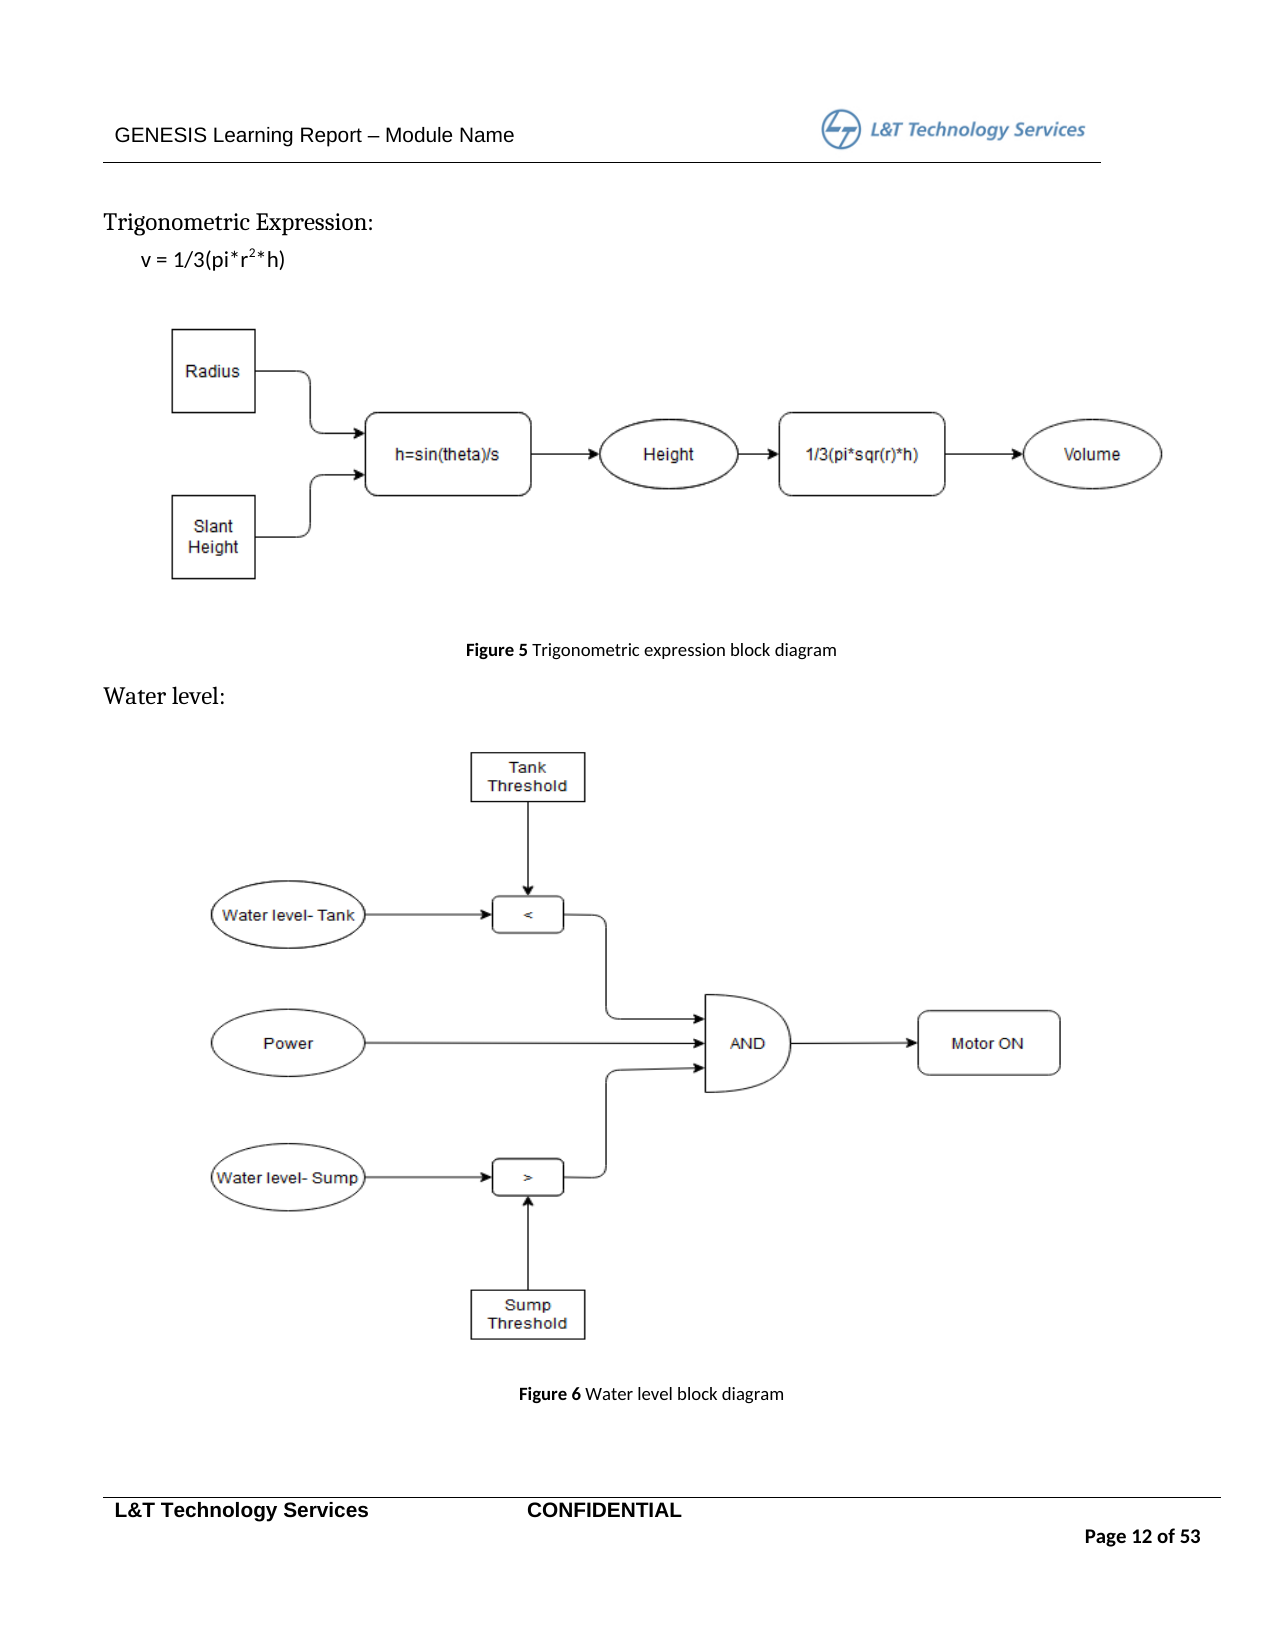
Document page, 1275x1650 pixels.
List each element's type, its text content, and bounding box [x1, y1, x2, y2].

text Figure 5 Trigonometric expression block diagram [103, 638, 1162, 661]
subtitle Trigonometric Expression: [103, 208, 1162, 236]
text Figure 6 Water level block diagram [103, 1382, 1162, 1405]
picture [140, 300, 1200, 639]
subtitle Water level: [103, 682, 1162, 711]
text v = 1/3(pi*r2*h) [103, 245, 1162, 273]
picture [143, 719, 1122, 1363]
